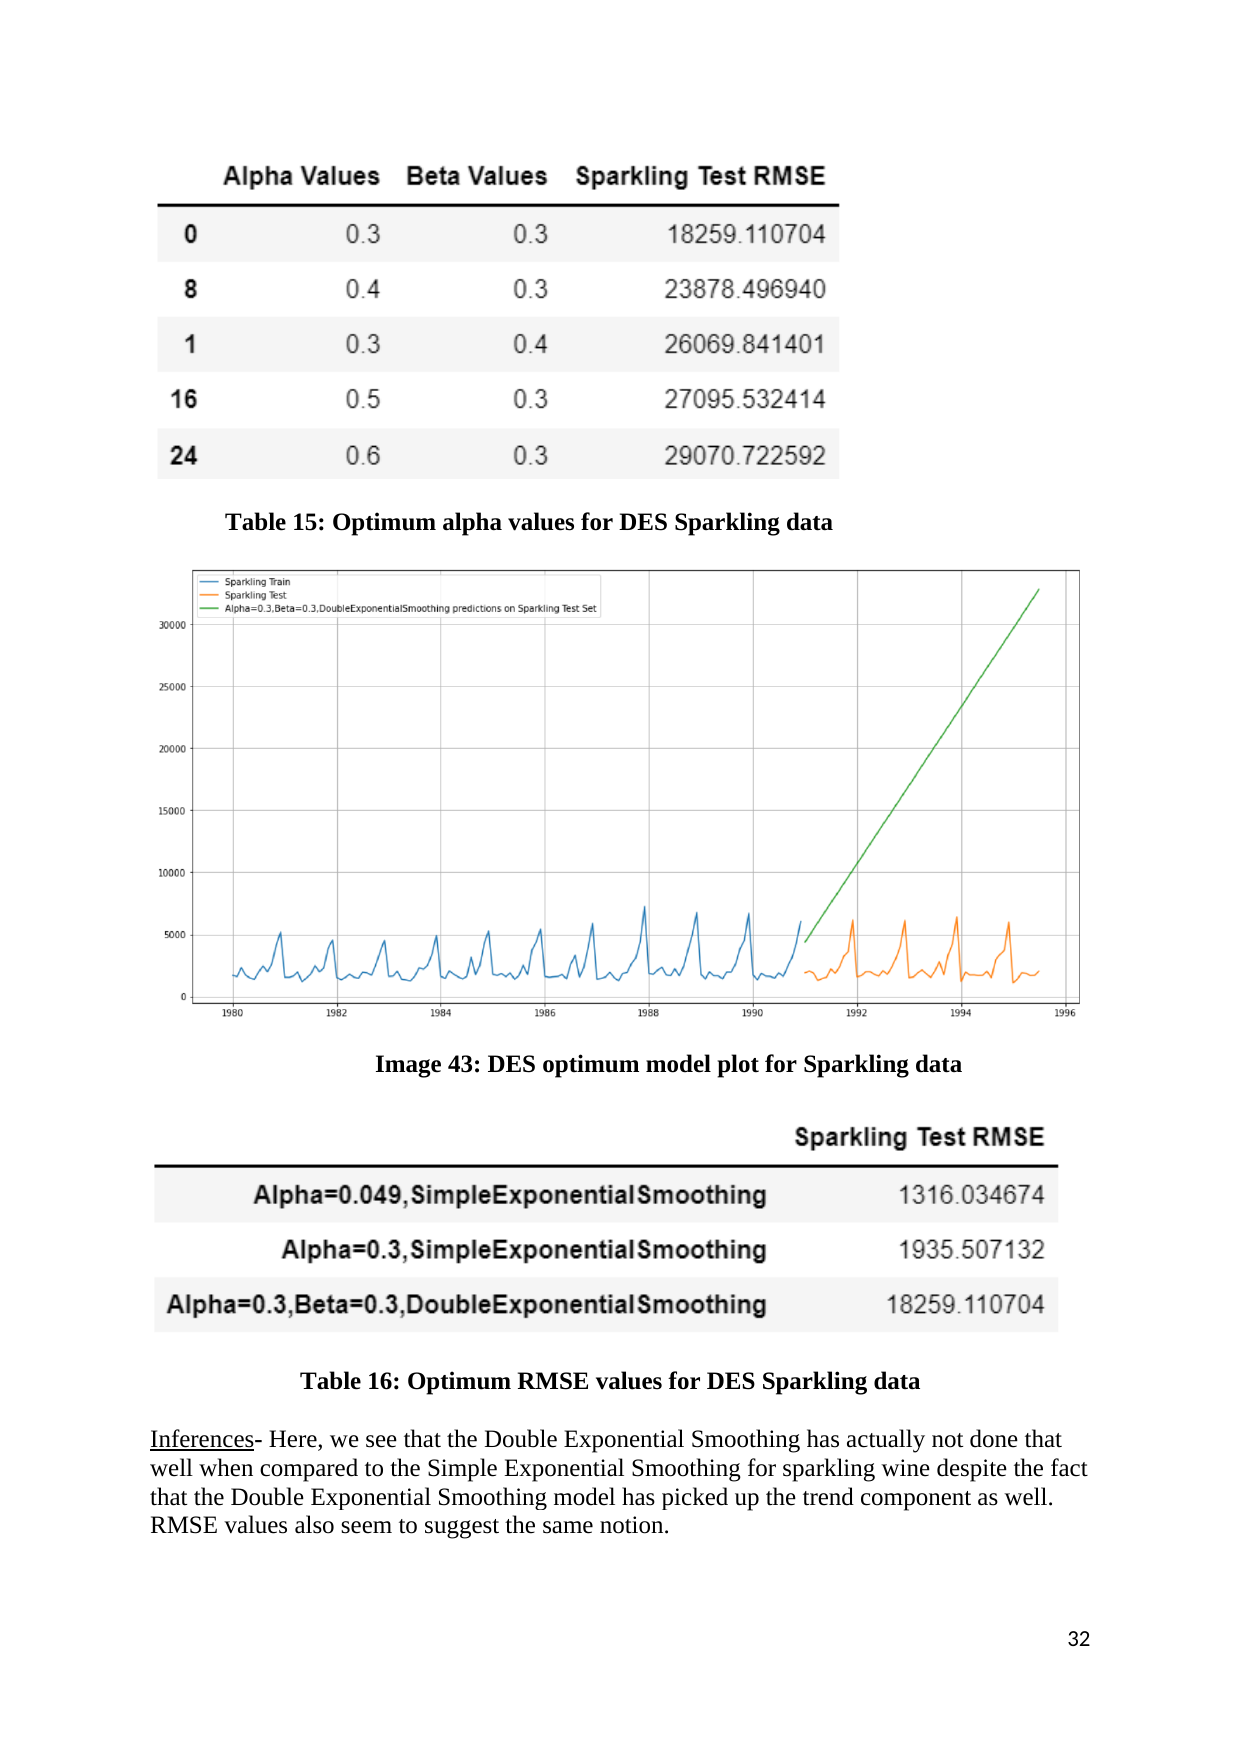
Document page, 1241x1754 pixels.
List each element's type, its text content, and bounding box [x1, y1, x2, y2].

text Image 43: DES optimum model plot for Sparkling data [300, 1049, 1090, 1078]
text Table 16: Optimum RMSE values for DES Sparkling data [225, 1366, 1090, 1395]
picture [150, 150, 841, 479]
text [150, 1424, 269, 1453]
picture [150, 565, 1091, 1021]
text Table 15: Optimum alpha values for DES Sparkling data [225, 507, 1090, 536]
picture [150, 1107, 1060, 1337]
text Inferences- Here, we see that the Double Exponential Smoothing has actually not done that well when compared to the Simple Exponential Smoothing for sparkling wine despite the fact that the Double Exponential Smoothing model has picked up the trend component as well. RMSE values also seem to suggest the same notion. [670, 1424, 1090, 1539]
